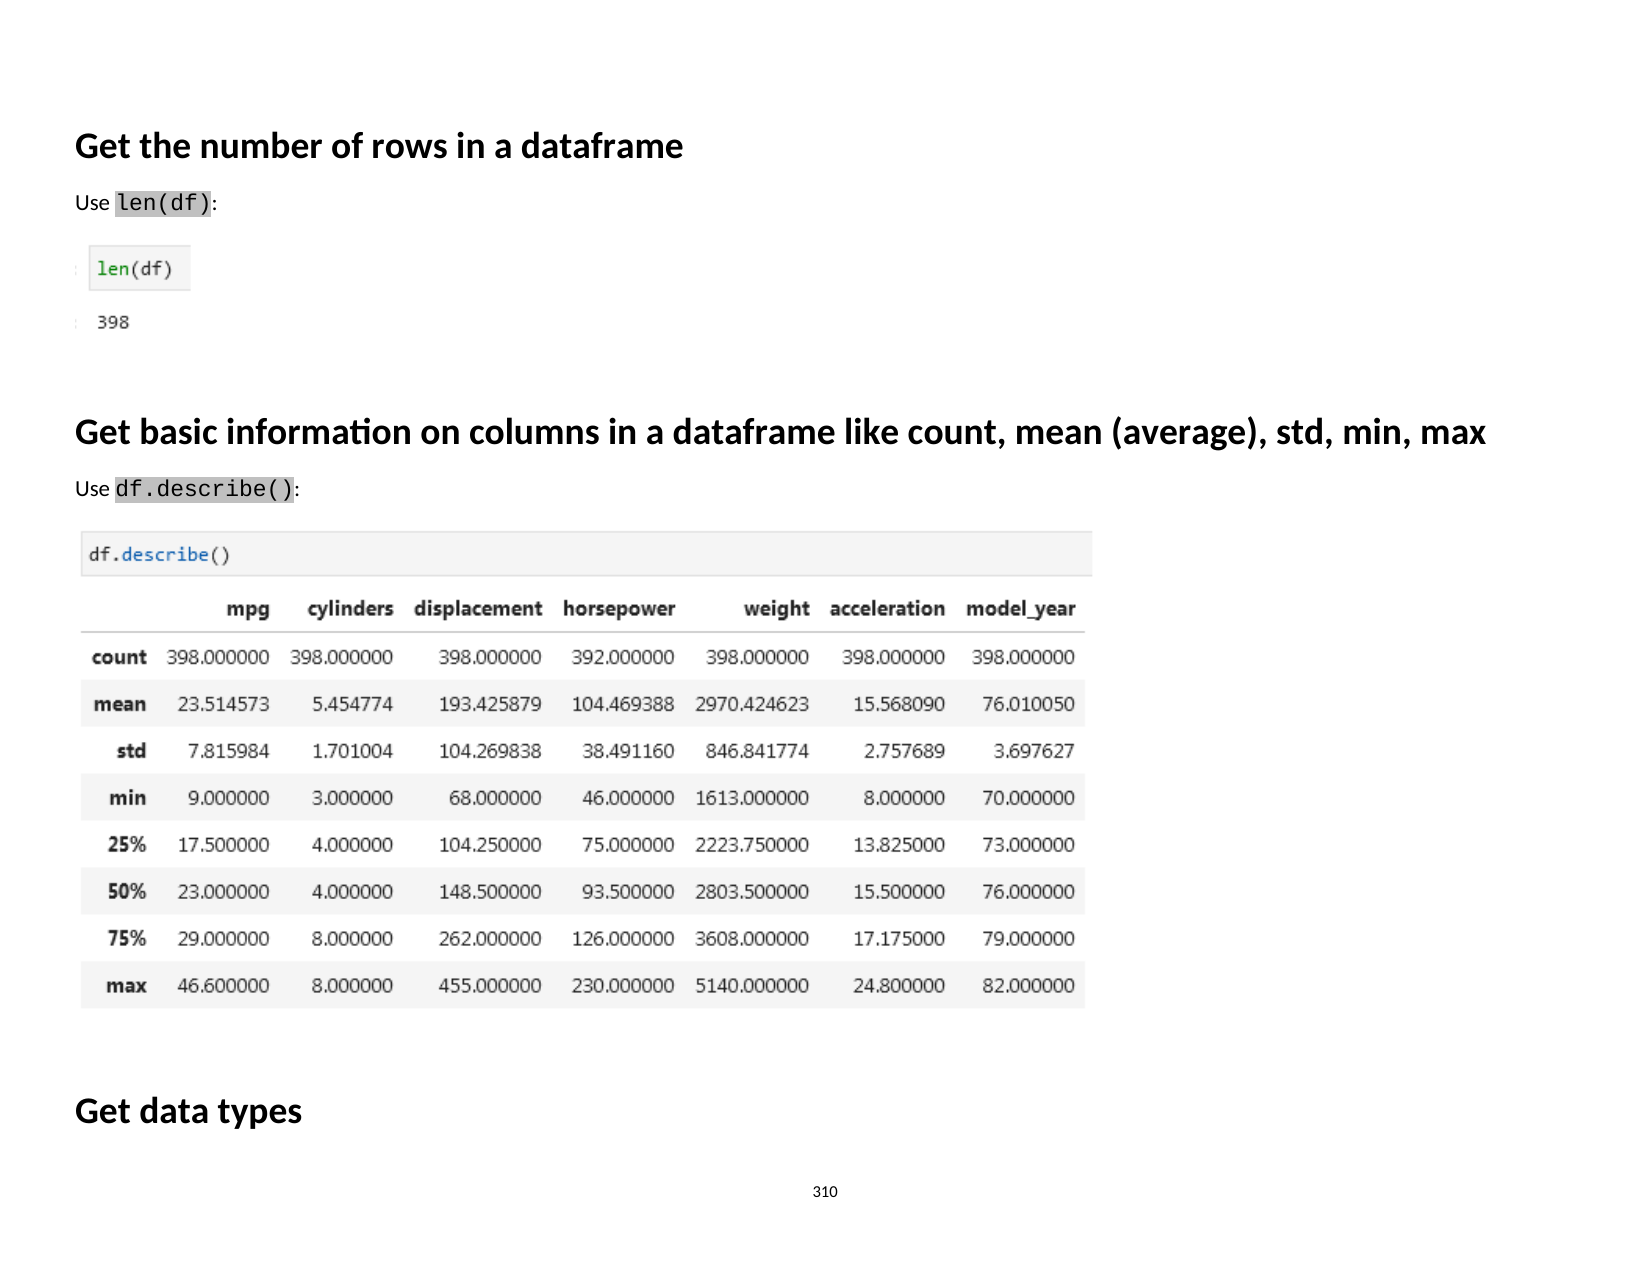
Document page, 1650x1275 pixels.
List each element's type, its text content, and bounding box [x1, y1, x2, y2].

text Get data types [75, 1087, 1575, 1132]
text Get basic information on columns in a dataframe like count, mean (average), std, min, max [75, 408, 1575, 454]
text Use len(df): [75, 188, 1575, 217]
picture [75, 236, 191, 343]
text Use df.describe(): [75, 474, 1575, 503]
picture [75, 522, 1093, 1021]
text Get the number of rows in a dataframe [75, 122, 1575, 168]
